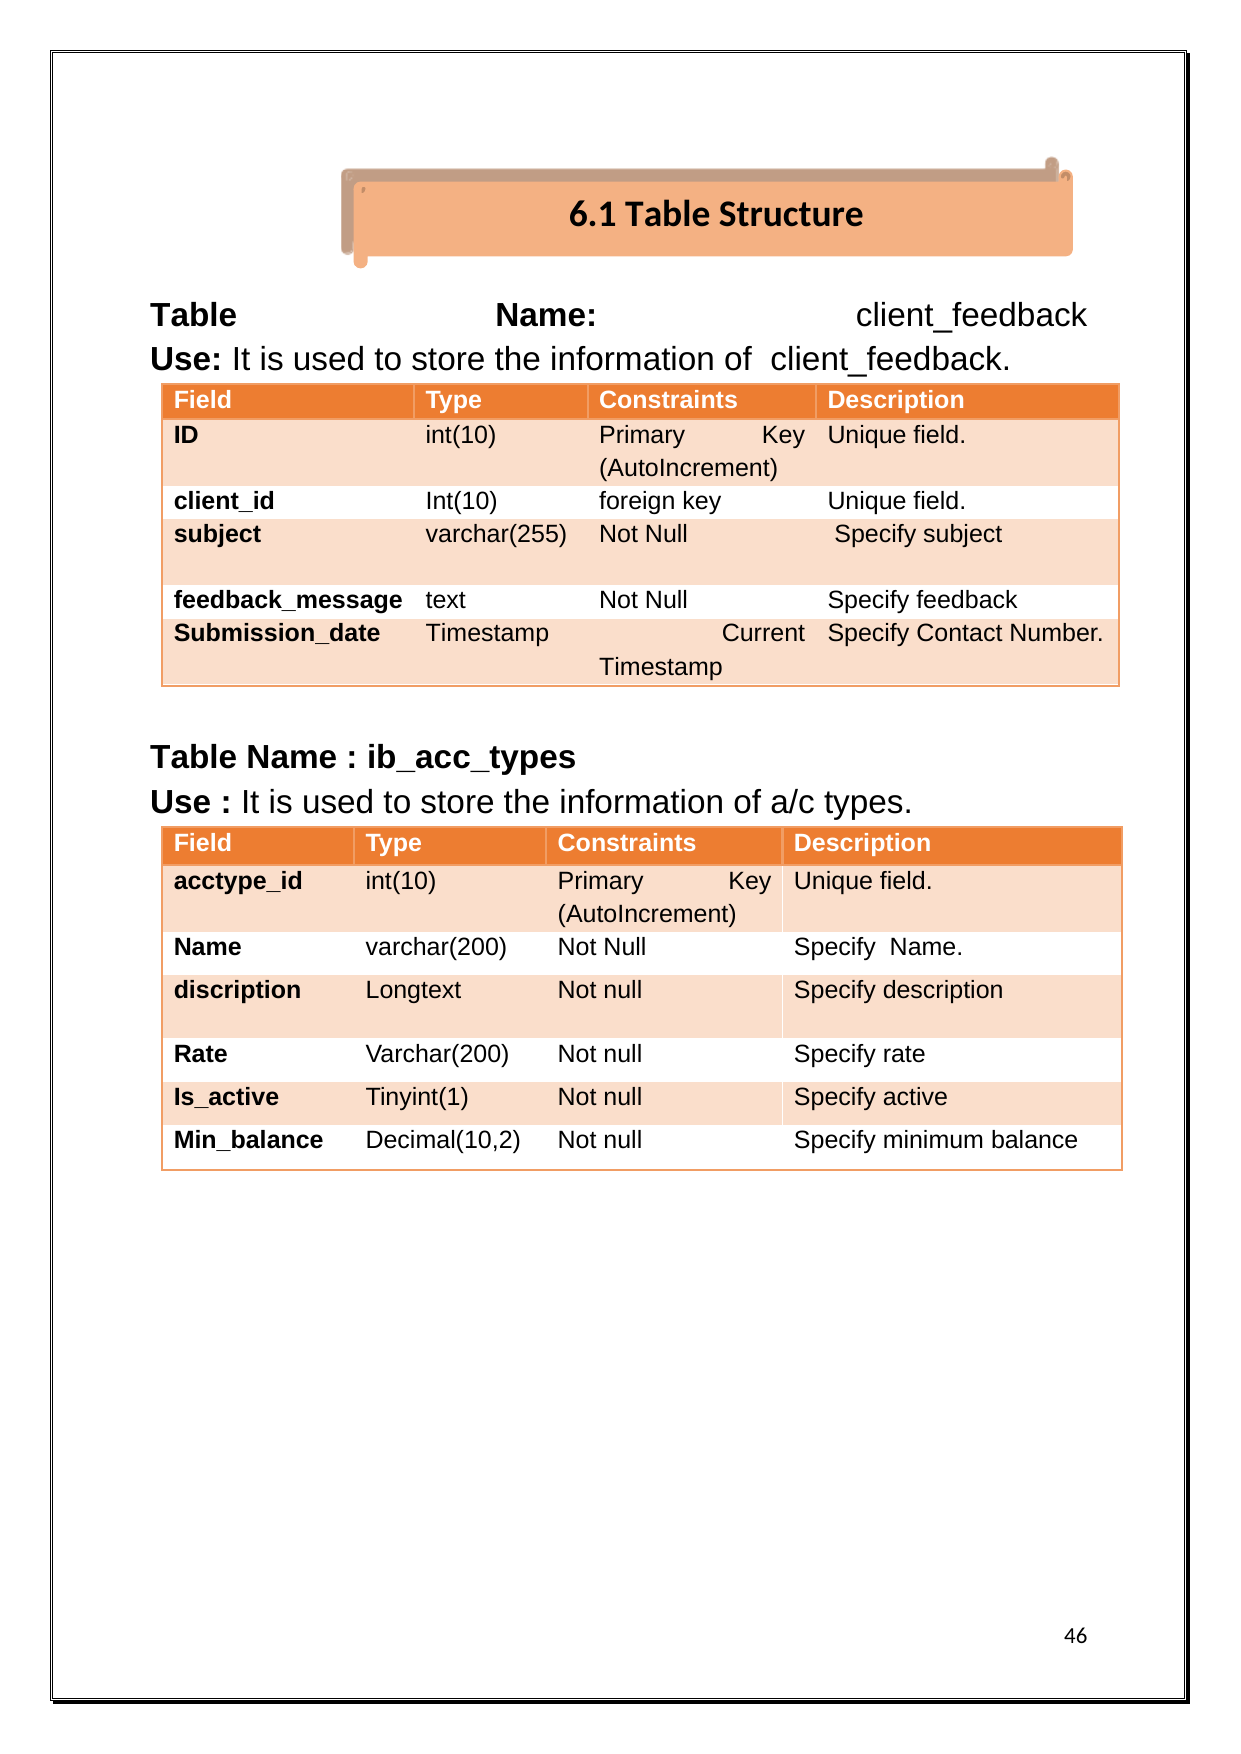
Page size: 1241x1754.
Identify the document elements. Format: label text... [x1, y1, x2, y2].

table_cell Not null [546, 1125, 782, 1168]
table_cell Not Null [588, 585, 816, 618]
table_cell int(10) [354, 866, 546, 932]
table_cell discription [163, 975, 354, 1038]
table_cell Timestamp [414, 619, 588, 684]
table_cell Specify minimum balance [783, 1125, 1121, 1168]
table_cell text [414, 585, 588, 618]
table_cell Decimal(10,2) [354, 1125, 546, 1168]
table_cell Submission_date [163, 619, 414, 684]
table_header Type [415, 385, 587, 418]
table_cell Rate [163, 1039, 354, 1082]
table_header Description [784, 828, 1121, 864]
table_cell Specify subject [816, 519, 1118, 585]
table_cell feedback_message [163, 585, 414, 618]
table_cell Int(10) [414, 486, 588, 519]
table_cell varchar(200) [354, 932, 546, 975]
table_cell Longtext [354, 975, 546, 1038]
table_cell Specify description [783, 975, 1121, 1038]
table_cell ID [163, 420, 414, 486]
table_cell client_id [163, 486, 414, 519]
table_cell Not null [546, 1082, 782, 1125]
table_cell Is_active [163, 1082, 354, 1125]
table_cell Not Null [546, 932, 782, 975]
table_cell Specify rate [783, 1039, 1121, 1082]
table_header Type [355, 828, 545, 864]
table_cell Specify active [783, 1082, 1121, 1125]
table_cell Unique field. [816, 420, 1118, 486]
table_cell Specify Contact Number. [816, 619, 1118, 684]
table_cell foreign key [588, 486, 816, 519]
table_header Field [163, 385, 413, 418]
table_cell int(10) [414, 420, 588, 486]
table_cell Current Timestamp [588, 619, 816, 684]
text Table Name: client_feedback Use: It is used to store the information of client_feedback. [150, 295, 1087, 377]
table_cell acctype_id [163, 866, 354, 932]
table_cell Name [163, 932, 354, 975]
table_cell Unique field. [816, 486, 1118, 519]
table_cell Not Null [588, 519, 816, 585]
table_cell Varchar(200) [354, 1039, 546, 1082]
table_header Constraints [589, 385, 815, 418]
table_header Description [817, 385, 1118, 418]
table_header Constraints [547, 828, 781, 864]
table_cell Tinyint(1) [354, 1082, 546, 1125]
table_cell Specify feedback [816, 585, 1118, 618]
table_header Field [163, 828, 353, 864]
table_cell Unique field. [783, 866, 1121, 932]
table_cell Not null [546, 975, 782, 1038]
table_cell Specify Name. [783, 932, 1121, 975]
table_cell Min_balance [163, 1125, 354, 1168]
table_cell Not null [546, 1039, 782, 1082]
text Use : It is used to store the information of a/c types. [150, 782, 1087, 820]
table_cell Primary Key (AutoIncrement) [546, 866, 782, 932]
table_cell varchar(255) [414, 519, 588, 585]
table_cell Primary Key (AutoIncrement) [588, 420, 816, 486]
table_cell subject [163, 519, 414, 585]
text Table Name : ib_acc_types [150, 738, 1087, 776]
